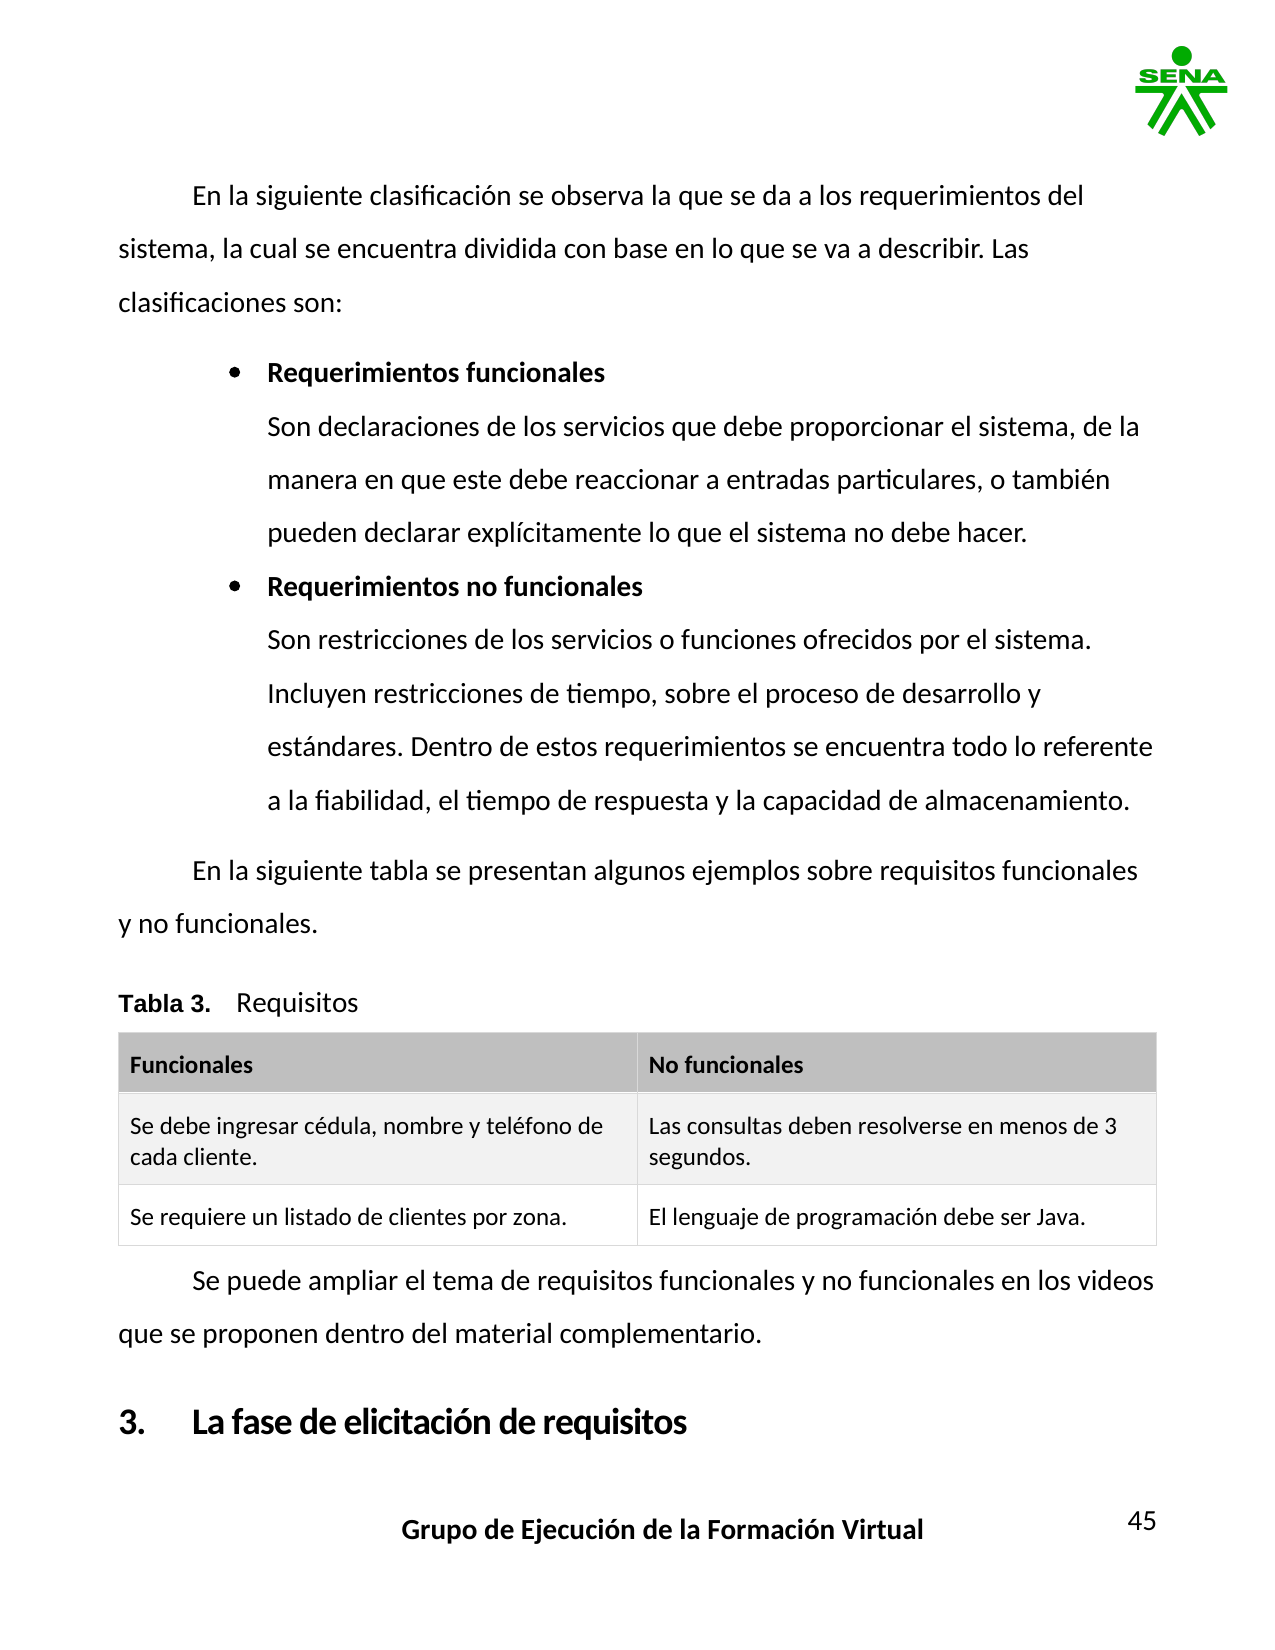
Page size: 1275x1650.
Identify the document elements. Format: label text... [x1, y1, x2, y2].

text Se puede ampliar el tema de requisitos funcionales y no funcionales en los videos que se proponen dentro del material complementario. [118, 1262, 1157, 1351]
table_cell Se debe ingresar cédula, nombre y teléfono de cada cliente. [119, 1094, 637, 1184]
picture [1135, 46, 1228, 136]
list Requerimientos no funcionales [229, 568, 1157, 603]
list Son declaraciones de los servicios que debe proporcionar el sistema, de la manera en que este debe reaccionar a entradas particulares, o también pueden declarar explícitamente lo que el sistema no debe hacer. [267, 408, 1157, 550]
table_header Funcionales [119, 1033, 637, 1092]
text En la siguiente tabla se presentan algunos ejemplos sobre requisitos funcionales y no funcionales. [118, 852, 1157, 941]
subtitle La fase de elicitación de requisitos [118, 1398, 1157, 1444]
table_cell El lenguaje de programación debe ser Java. [638, 1185, 1156, 1244]
table_cell Se requiere un listado de clientes por zona. [119, 1185, 637, 1244]
table_cell Las consultas deben resolverse en menos de 3 segundos. [638, 1094, 1156, 1184]
list Son restricciones de los servicios o funciones ofrecidos por el sistema. Incluyen restricciones de tiempo, sobre el proceso de desarrollo y estándares. Dentro de estos requerimientos se encuentra todo lo referente a la fiabilidad, el tiempo de respuesta y la capacidad de almacenamiento. [267, 621, 1157, 817]
list Requerimientos funcionales [229, 354, 1157, 390]
table_header No funcionales [638, 1033, 1156, 1092]
text En la siguiente clasificación se observa la que se da a los requerimientos del sistema, la cual se encuentra dividida con base en lo que se va a describir. Las clasificaciones son: [118, 177, 1157, 320]
text Requisitos [118, 984, 1157, 1019]
